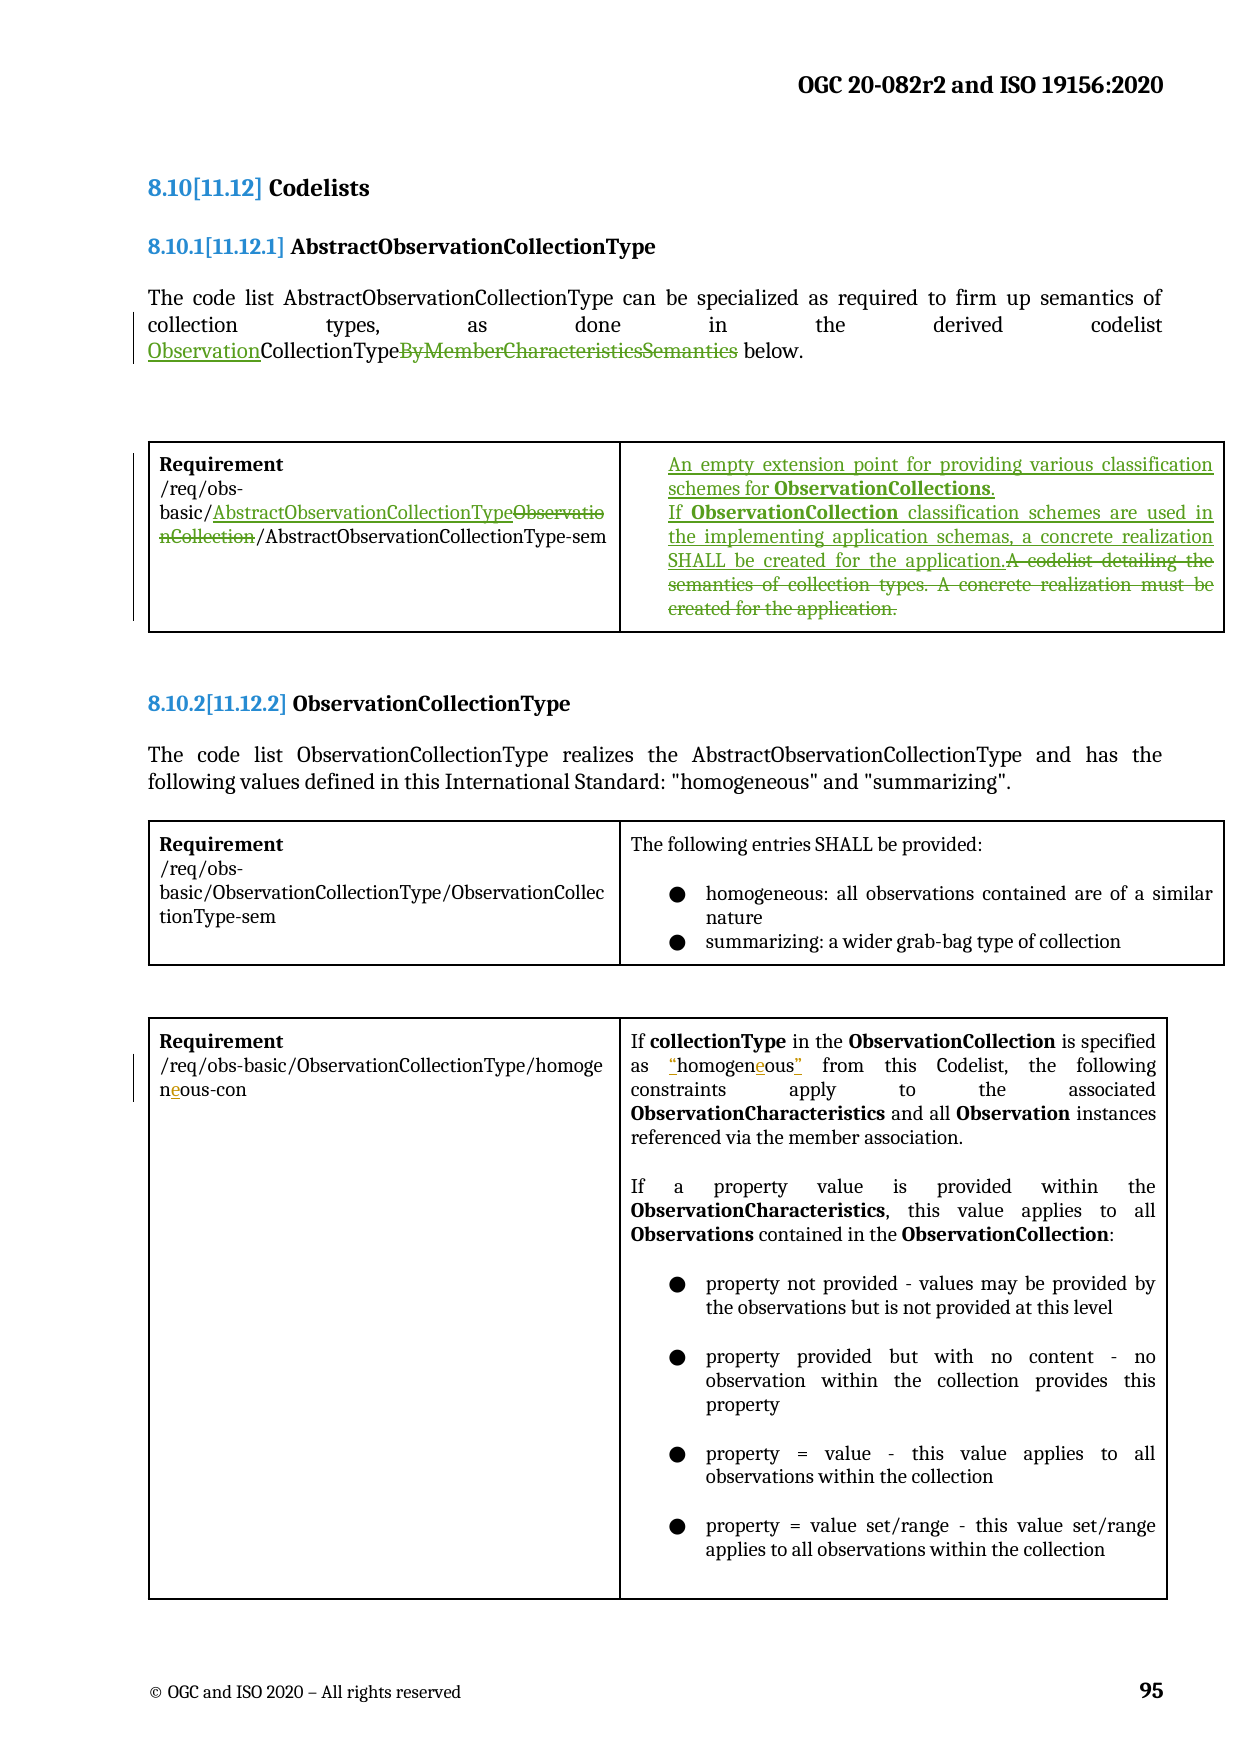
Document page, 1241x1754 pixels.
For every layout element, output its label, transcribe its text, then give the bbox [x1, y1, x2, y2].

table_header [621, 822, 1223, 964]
subtitle AbstractObservationCollectionType [148, 234, 1163, 260]
text The code list AbstractObservationCollectionType can be specialized as required to firm up semantics of collection types, as done in the derived codelist CollectionType below. [148, 285, 1163, 364]
text The code list ObservationCollectionType realizes the AbstractObservationCollectionType and has the following values defined in this International Standard: "homogeneous" and "summarizing". [148, 742, 1163, 795]
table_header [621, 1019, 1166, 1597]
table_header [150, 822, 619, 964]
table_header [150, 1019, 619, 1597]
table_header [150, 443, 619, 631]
subtitle Codelists [148, 174, 1163, 203]
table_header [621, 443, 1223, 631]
subtitle ObservationCollectionType [148, 691, 1163, 717]
